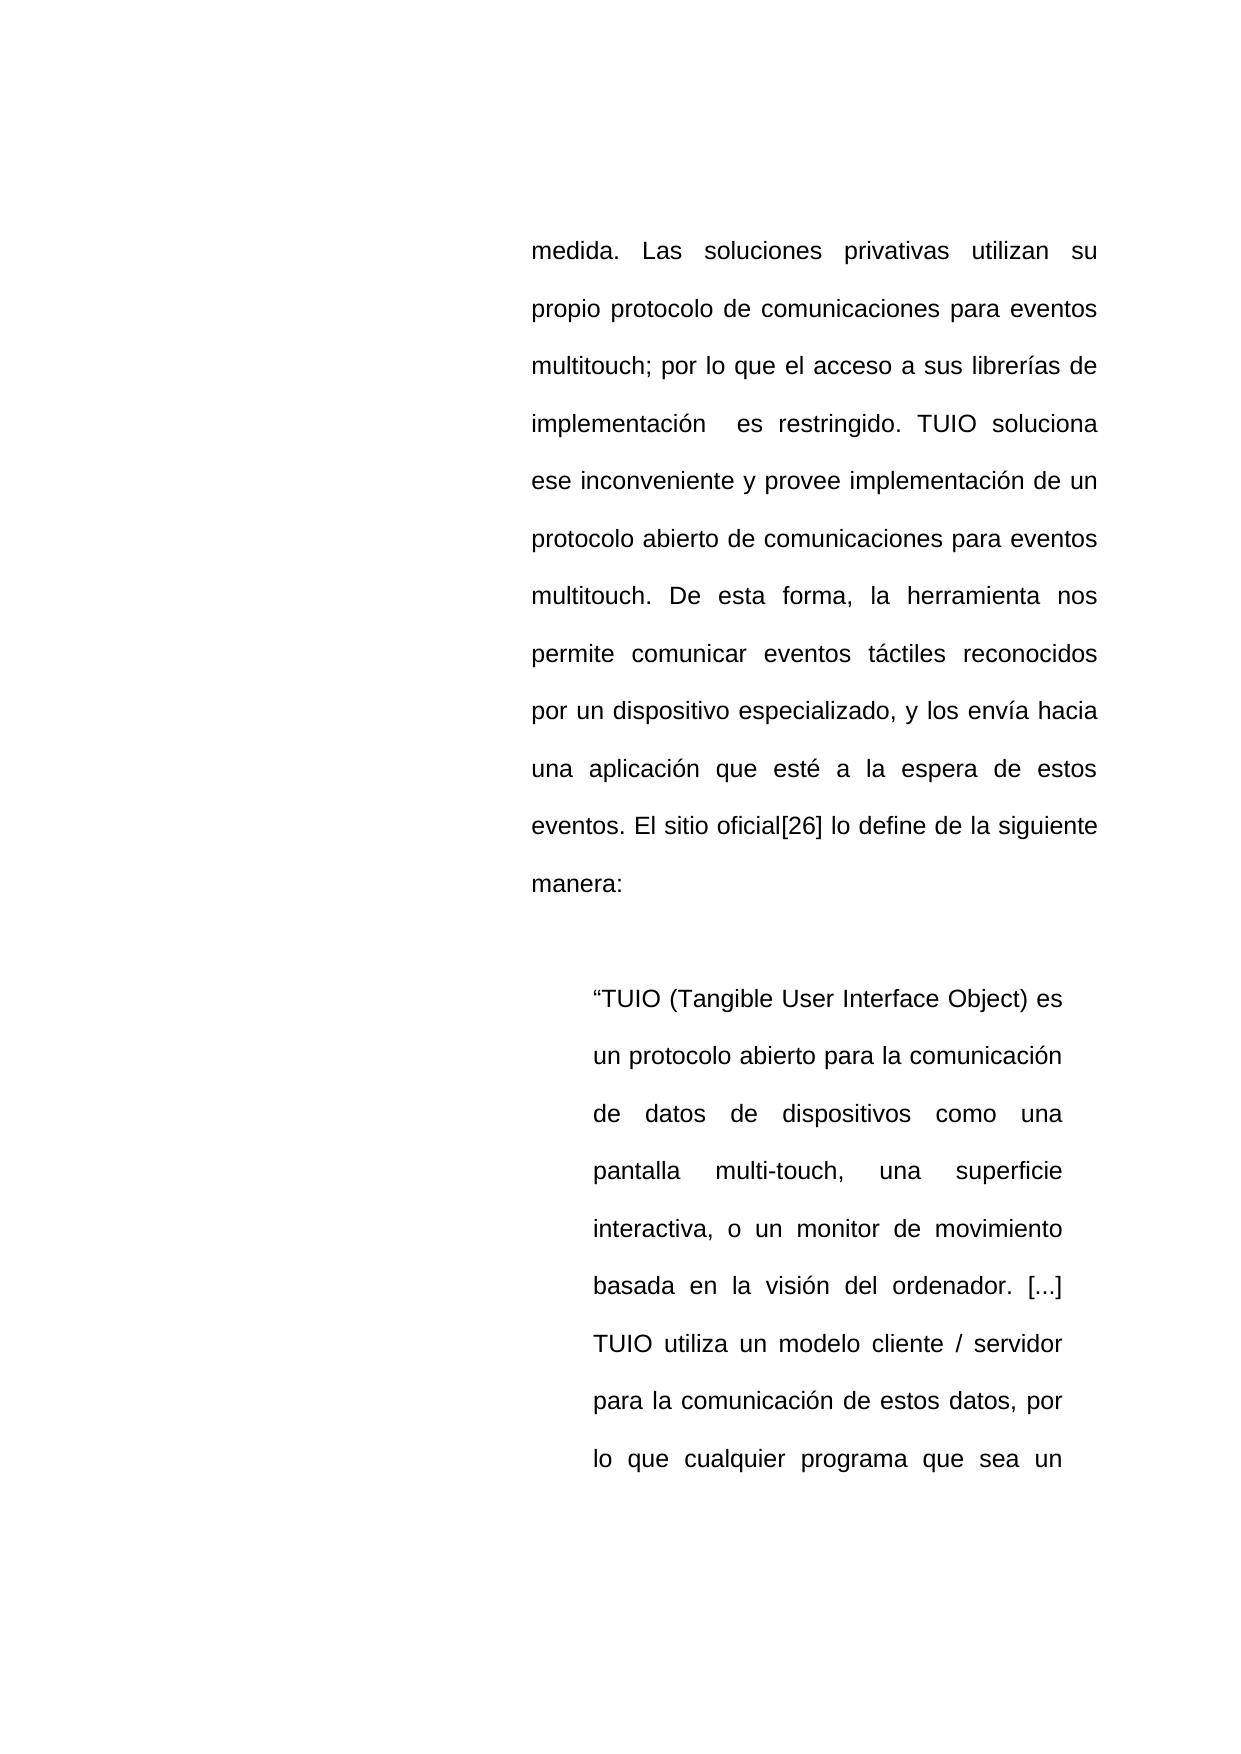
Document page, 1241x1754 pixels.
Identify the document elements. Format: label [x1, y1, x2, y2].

text [531, 236, 1098, 897]
text [593, 984, 1063, 1472]
